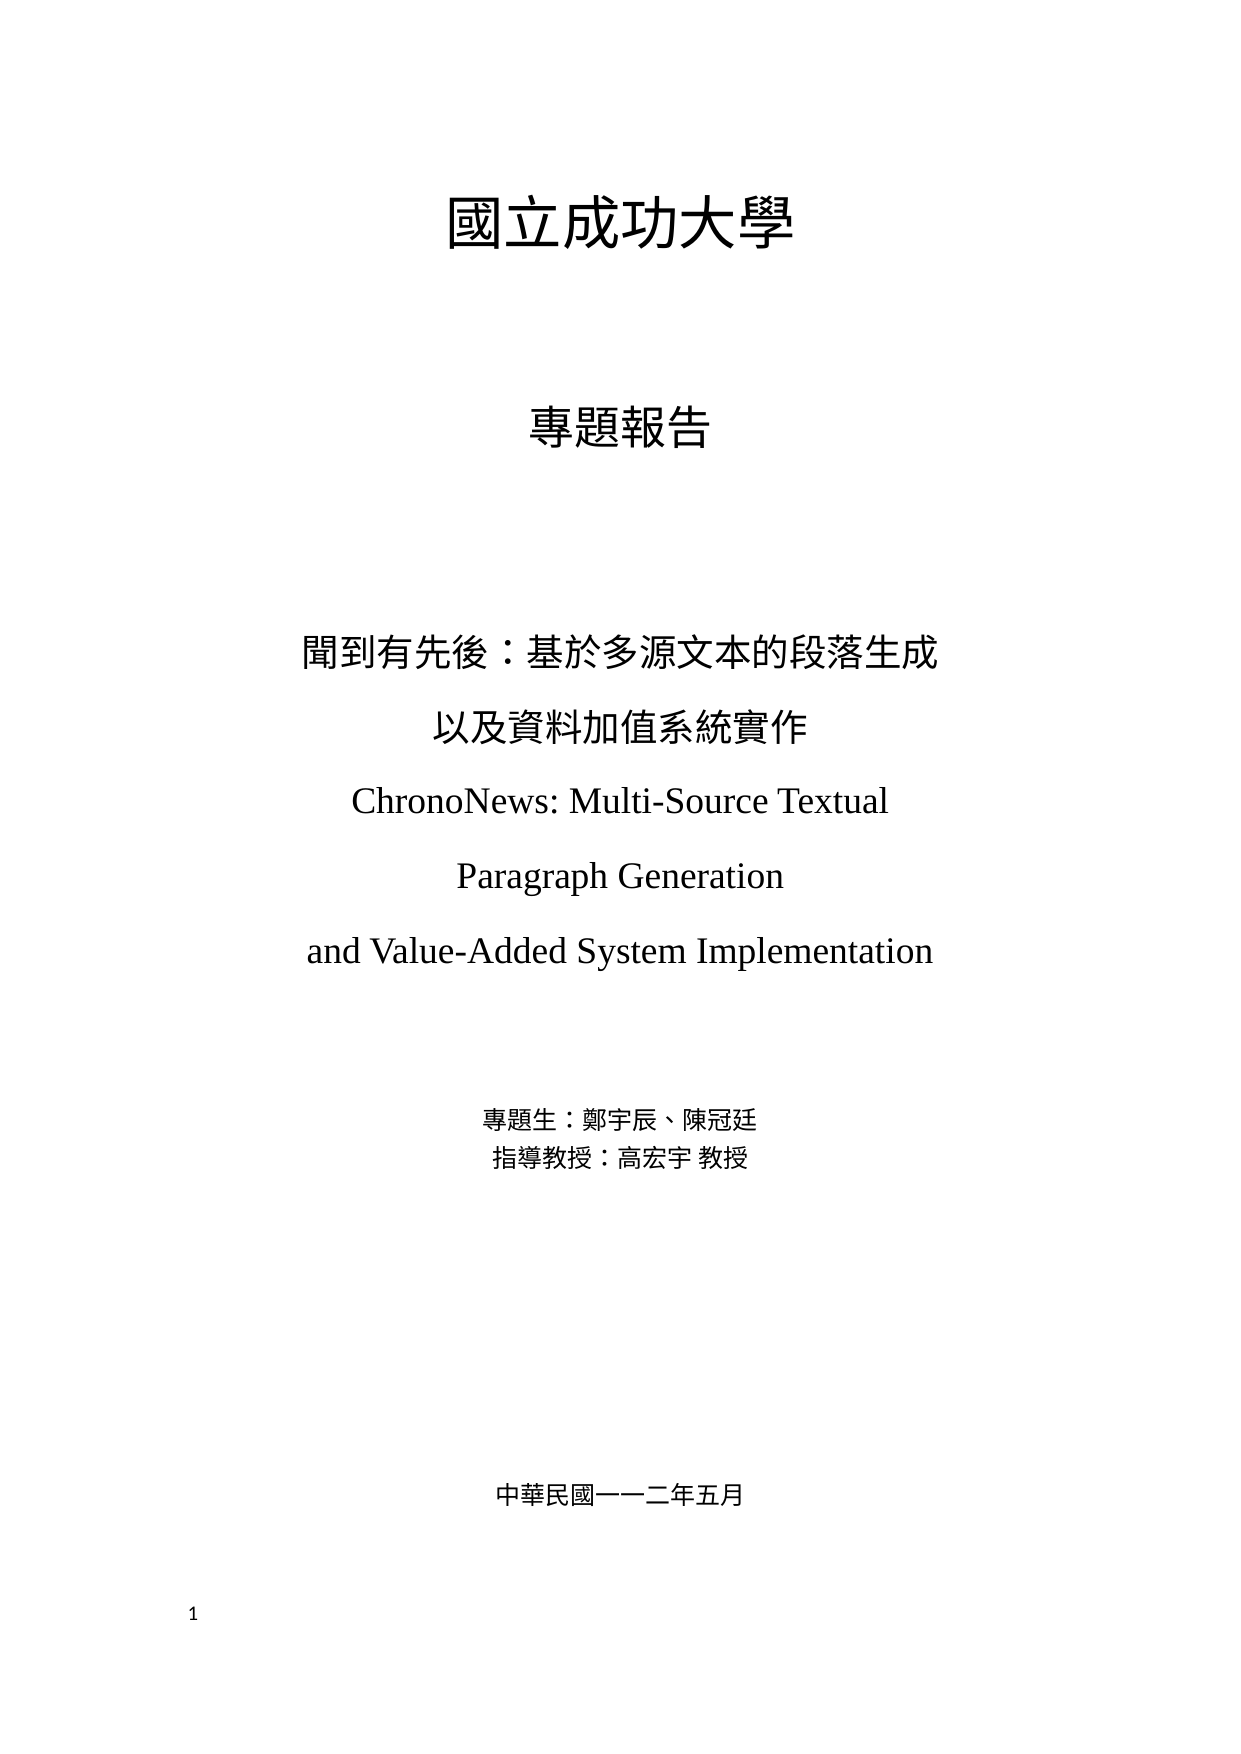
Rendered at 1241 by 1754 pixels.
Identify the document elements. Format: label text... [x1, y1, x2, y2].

text 指導教授：高宏宇 教授 [187, 1137, 1053, 1175]
text 中華民國一一二年五月 [187, 1475, 1053, 1512]
text and Value-Added System Implementation [187, 912, 1053, 987]
text 專題生：鄭宇辰、陳冠廷 [187, 1100, 1053, 1137]
text 聞到有先後：基於多源文本的段落生成 [187, 612, 1053, 687]
text 以及資料加值系統實作 [187, 687, 1053, 762]
text ChronoNews: Multi-Source Textual [187, 762, 1053, 837]
text Paragraph Generation [187, 837, 1053, 912]
text 專題報告 [187, 387, 1053, 462]
text 國立成功大學 [187, 162, 1053, 275]
